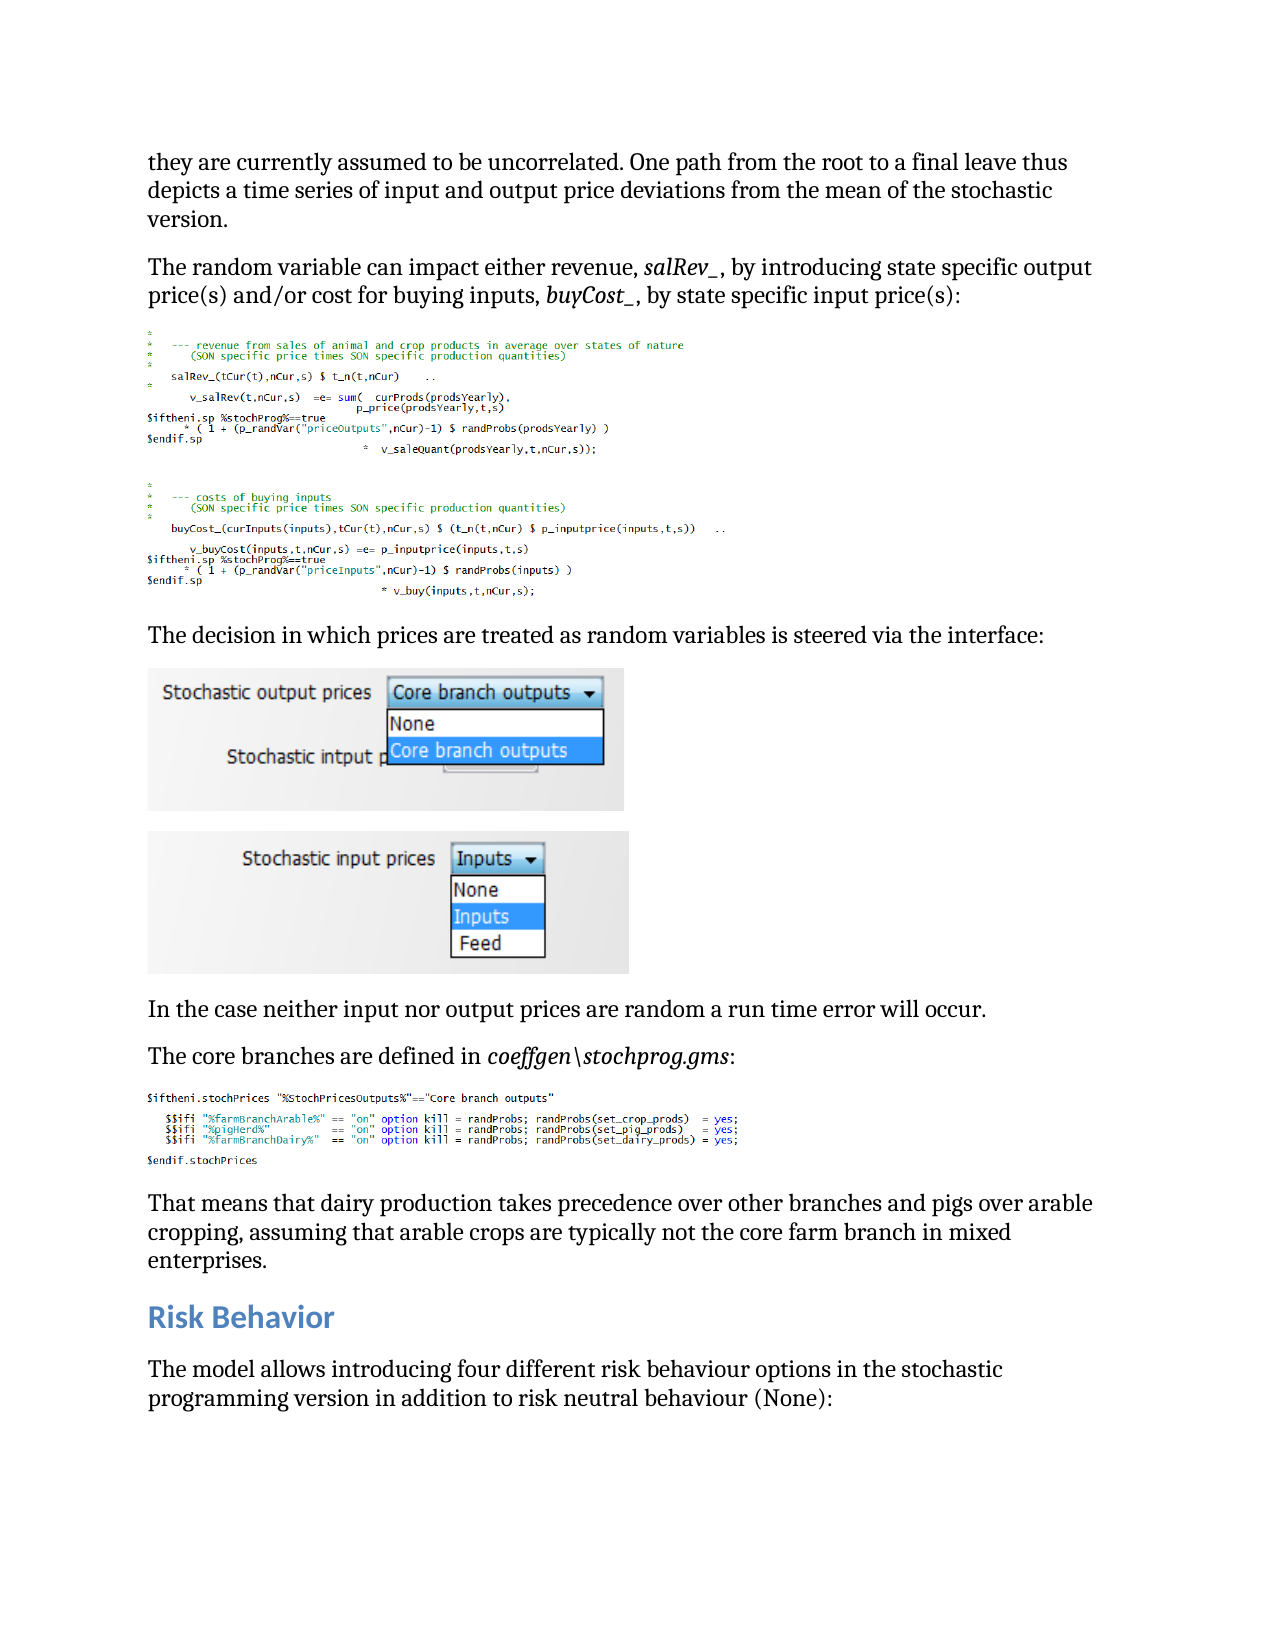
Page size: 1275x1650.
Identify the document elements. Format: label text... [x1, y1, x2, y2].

picture [147, 328, 691, 460]
text The decision in which prices are treated as random variables is steered via the interface: [148, 621, 1127, 650]
text The core branches are defined in coeffgen\stochprog.gms: [148, 1042, 1127, 1071]
picture [147, 480, 732, 601]
picture [147, 668, 625, 811]
picture [147, 1089, 741, 1168]
subtitle Risk Behavior [148, 1296, 1127, 1336]
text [148, 148, 1127, 234]
picture [147, 831, 629, 974]
text The model allows introducing four different risk behaviour options in the stochastic programming version in addition to risk neutral behaviour (None): [148, 1355, 1127, 1413]
text In the case neither input nor output prices are random a run time error will occur. [148, 995, 1127, 1023]
text The random variable can impact either revenue, salRev_, by introducing state specific output price(s) and/or cost for buying inputs, buyCost_, by state specific input price(s): [148, 253, 1127, 310]
text That means that dairy production takes precedence over other branches and pigs over arable cropping, assuming that arable crops are typically not the core farm branch in mixed enterprises. [148, 1189, 1127, 1275]
